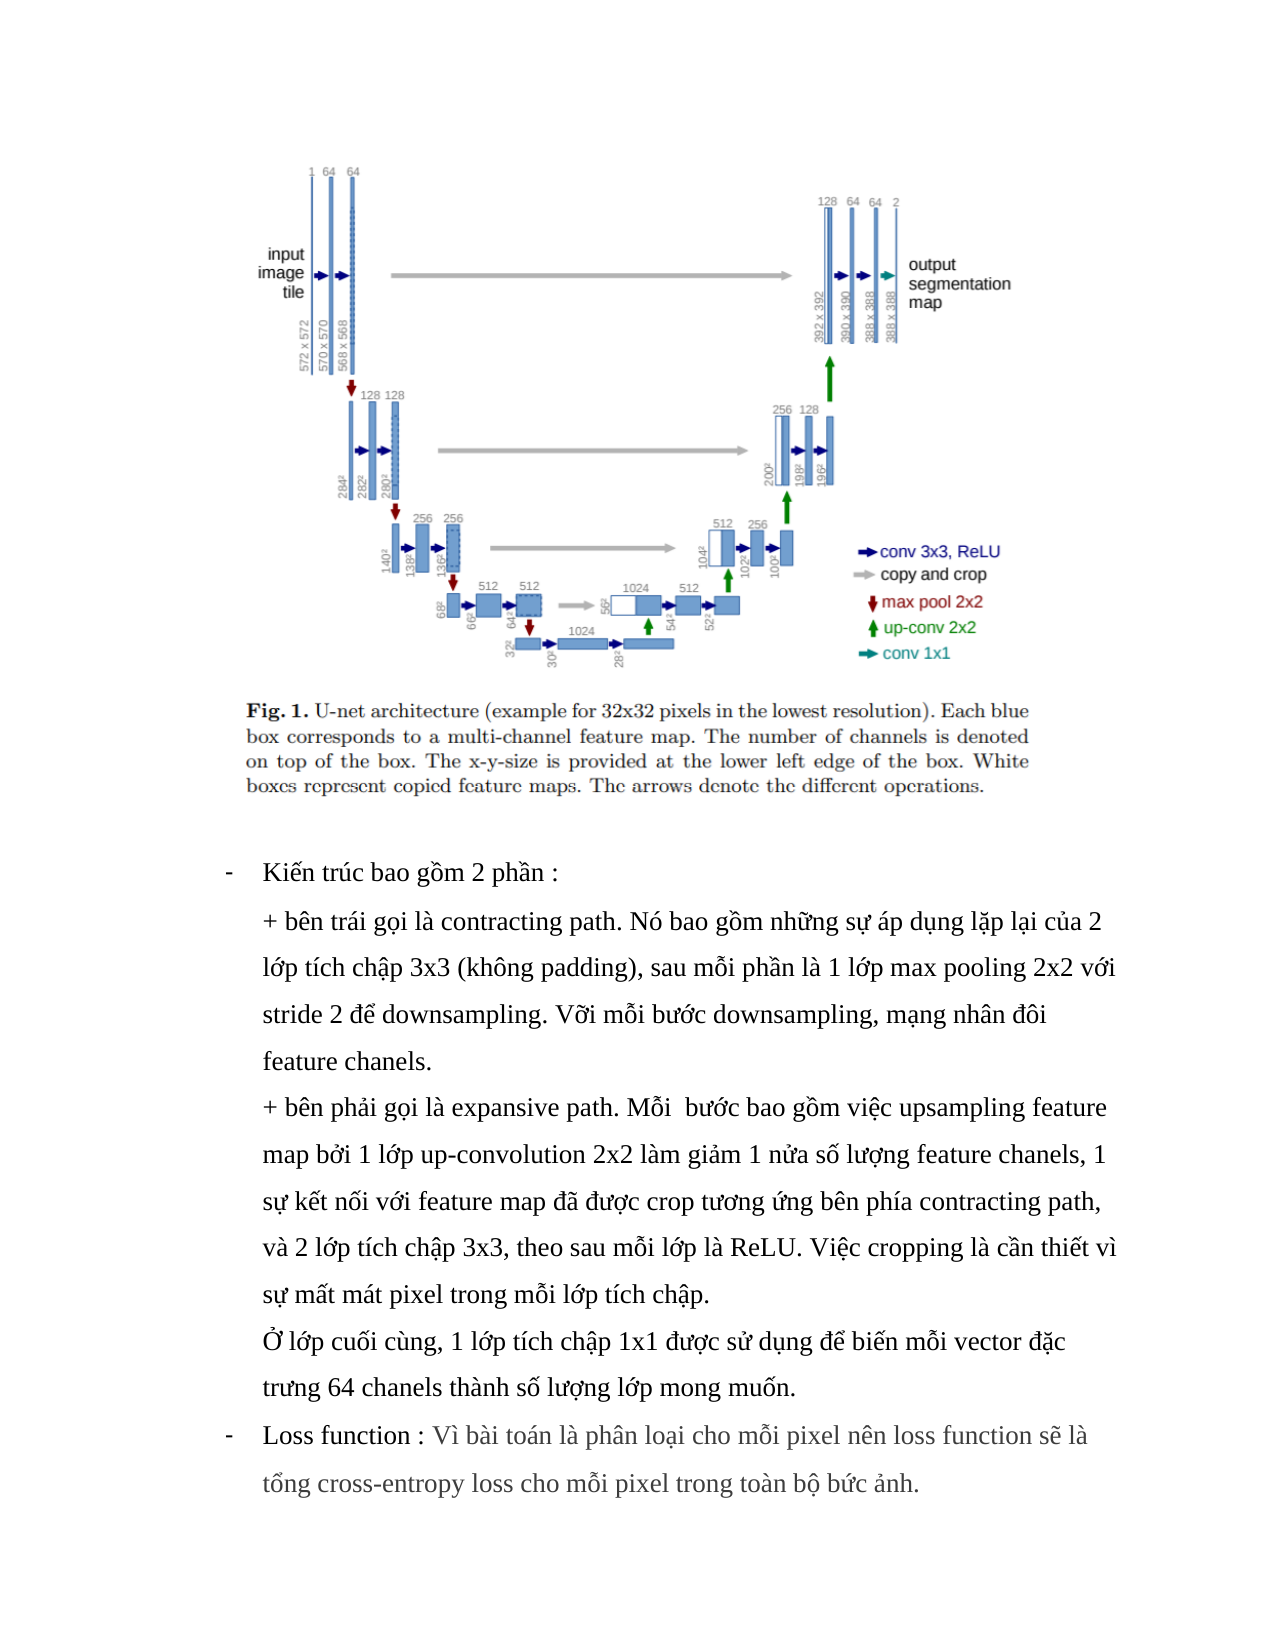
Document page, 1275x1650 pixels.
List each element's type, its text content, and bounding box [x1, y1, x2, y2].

list Kiến trúc bao gồm 2 phần : [225, 855, 1125, 888]
picture [150, 150, 1077, 826]
list + bên phải gọi là expansive path. Mỗi bước bao gồm việc upsampling feature map bởi 1 lớp up-convolution 2x2 làm giảm 1 nửa số lượng feature chanels, 1 sự kết nối với feature map đã được crop tương ứng bên phía contracting path, và 2 lớp tích chập 3x3, theo sau mỗi lớp là ReLU. Việc cropping là cần thiết vì sự mất mát pixel trong mỗi lớp tích chập. [262, 1091, 1125, 1309]
list Ở lớp cuối cùng, 1 lớp tích chập 1x1 được sử dụng để biến mỗi vector đặc trưng 64 chanels thành số lượng lớp mong muốn. [262, 1325, 1125, 1403]
list + bên trái gọi là contracting path. Nó bao gồm những sự áp dụng lặp lại của 2 lớp tích chập 3x3 (không padding), sau mỗi phần là 1 lớp max pooling 2x2 với stride 2 để downsampling. Vỡi mỗi bước downsampling, mạng nhân đôi feature chanels. [262, 905, 1125, 1076]
list Loss function : Vì bài toán là phân loại cho mỗi pixel nên loss function sẽ là tổng cross-entropy loss cho mỗi pixel trong toàn bộ bức ảnh. [225, 1418, 1125, 1498]
